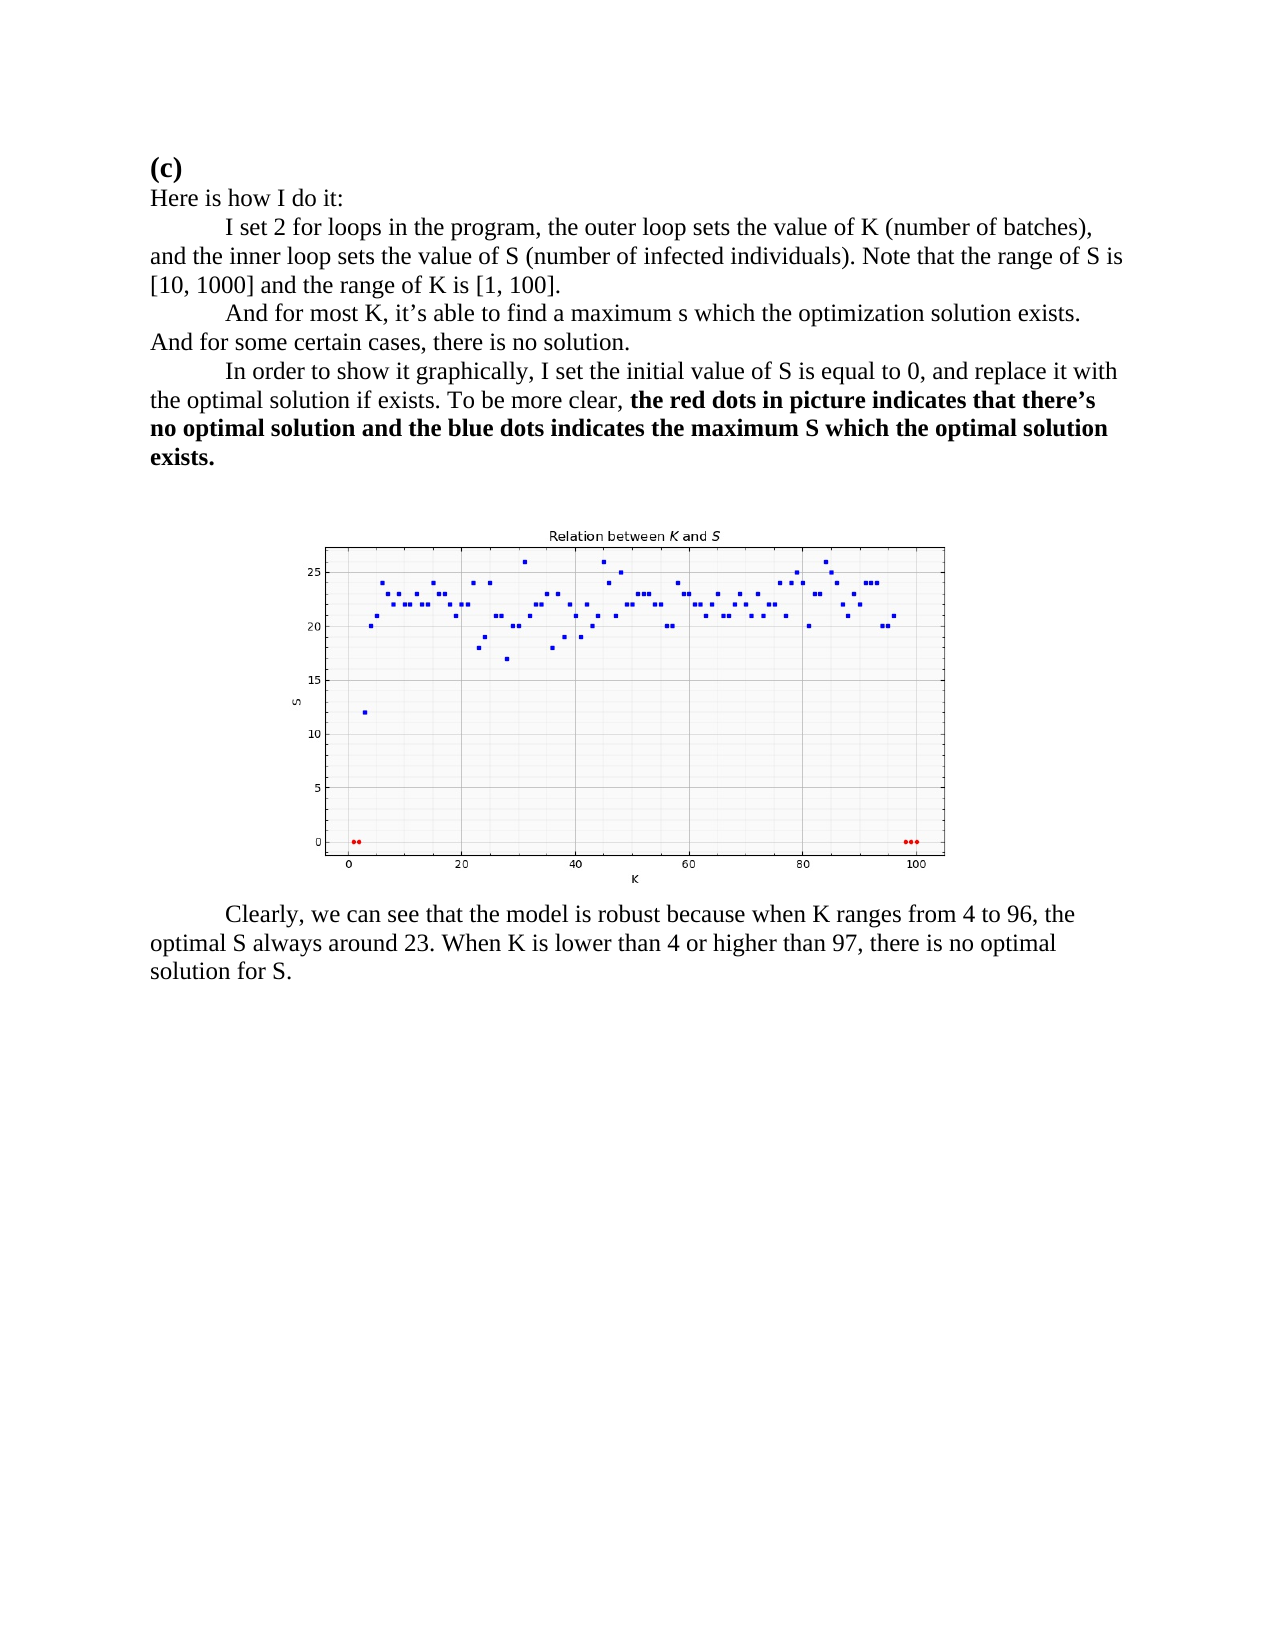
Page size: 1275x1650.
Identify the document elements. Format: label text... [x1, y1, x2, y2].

text In order to show it graphically, I set the initial value of S is equal to 0, and replace it with the optimal solution if exists. To be more clear, the red dots in picture indicates that there’s no optimal solution and the blue dots indicates the maximum S which the optimal solution exists. [150, 356, 1125, 471]
text I set 2 for loops in the program, the outer loop sets the value of K (number of batches), and the inner loop sets the value of S (number of infected individuals). Note that the range of S is [10, 1000] and the range of K is [1, 100]. [150, 212, 1125, 298]
text Clearly, we can see that the model is robust because when K ranges from 4 to 96, the optimal S always around 23. When K is lower than 4 or higher than 97, there is no optimal solution for S. [150, 899, 1125, 985]
text (c) [150, 150, 1125, 183]
picture [225, 499, 1024, 899]
text Here is how I do it: [150, 183, 1125, 212]
text And for most K, it’s able to find a maximum s which the optimization solution exists. And for some certain cases, there is no solution. [150, 298, 1125, 356]
